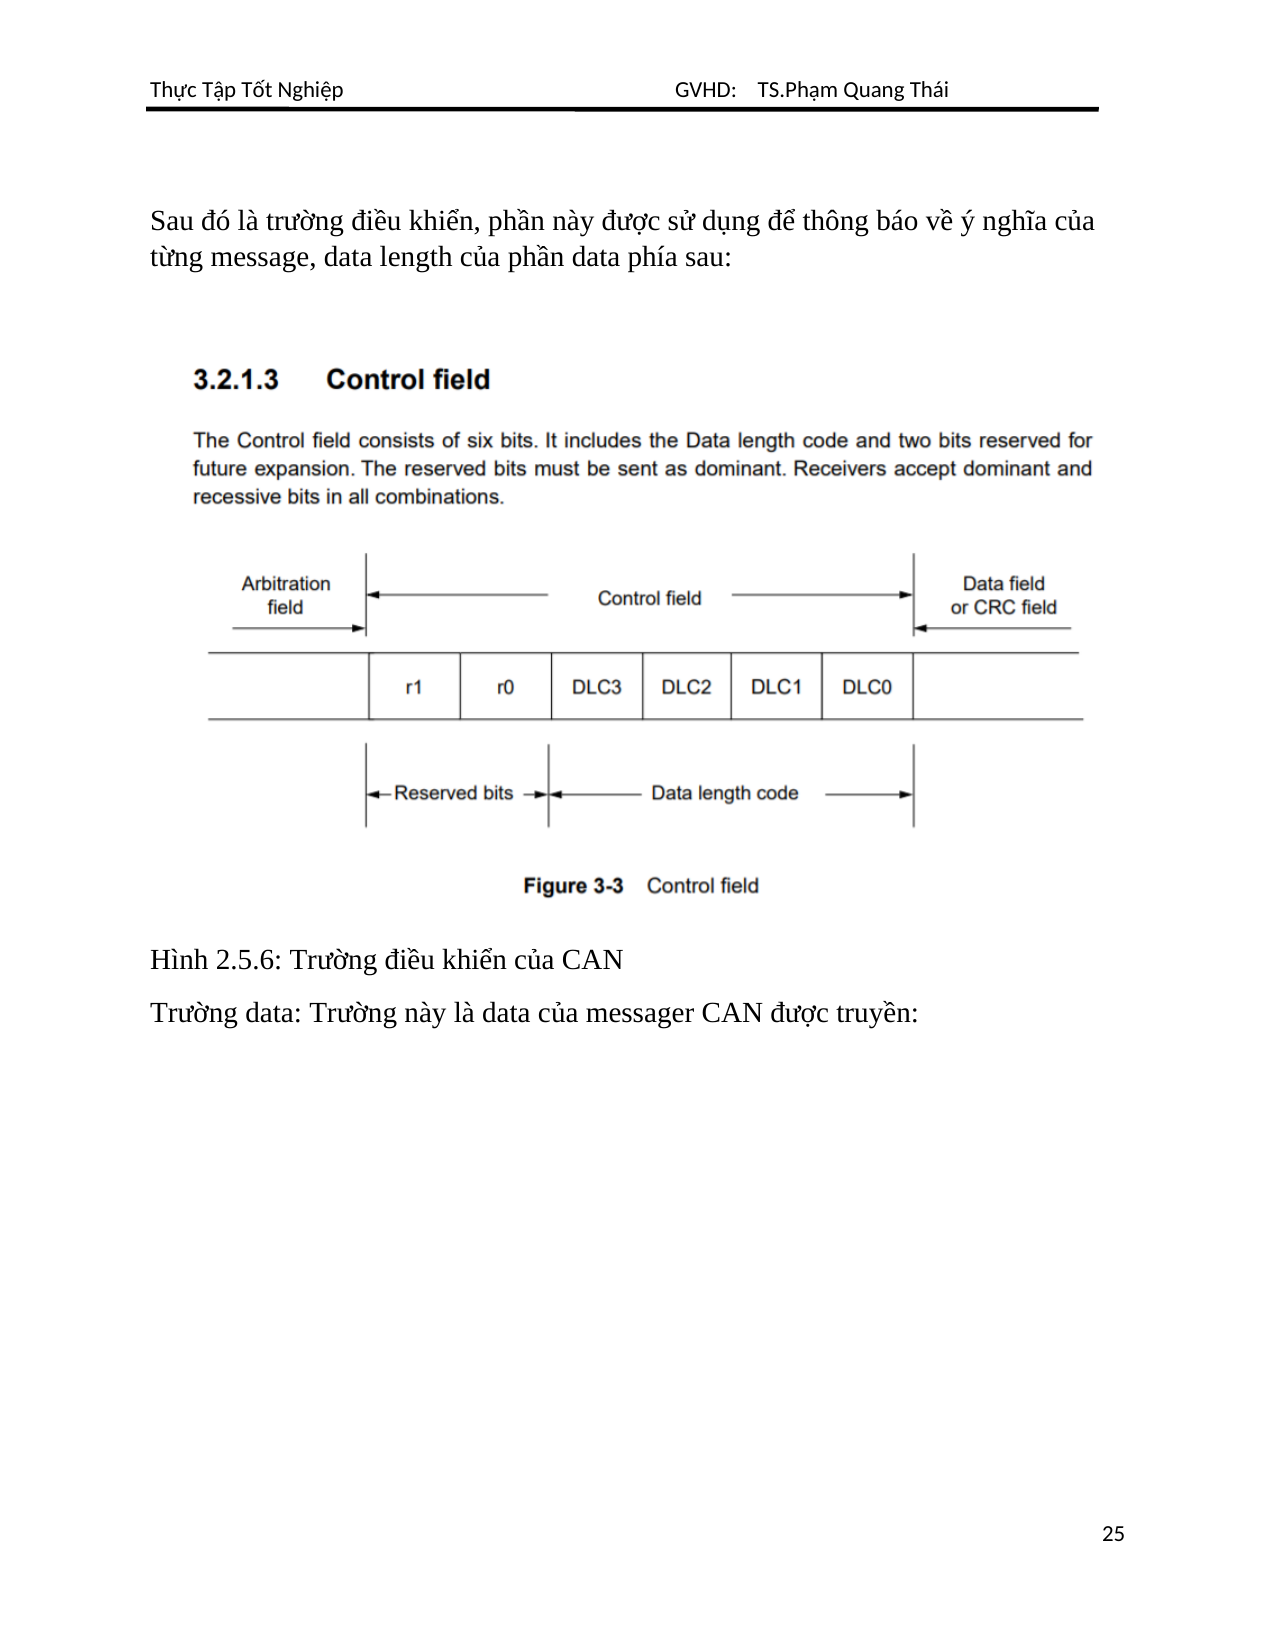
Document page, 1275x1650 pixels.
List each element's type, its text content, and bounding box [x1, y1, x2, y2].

picture [150, 344, 1125, 924]
text Sau đó là trường điều khiển, phần này được sử dụng để thông báo về ý nghĩa của từng message, data length của phần data phía sau: [150, 203, 1125, 272]
text Hình 2.5.6: Trường điều khiển của CAN [150, 942, 1125, 976]
text Trường data: Trường này là data của messager CAN được truyền: [150, 995, 1125, 1029]
